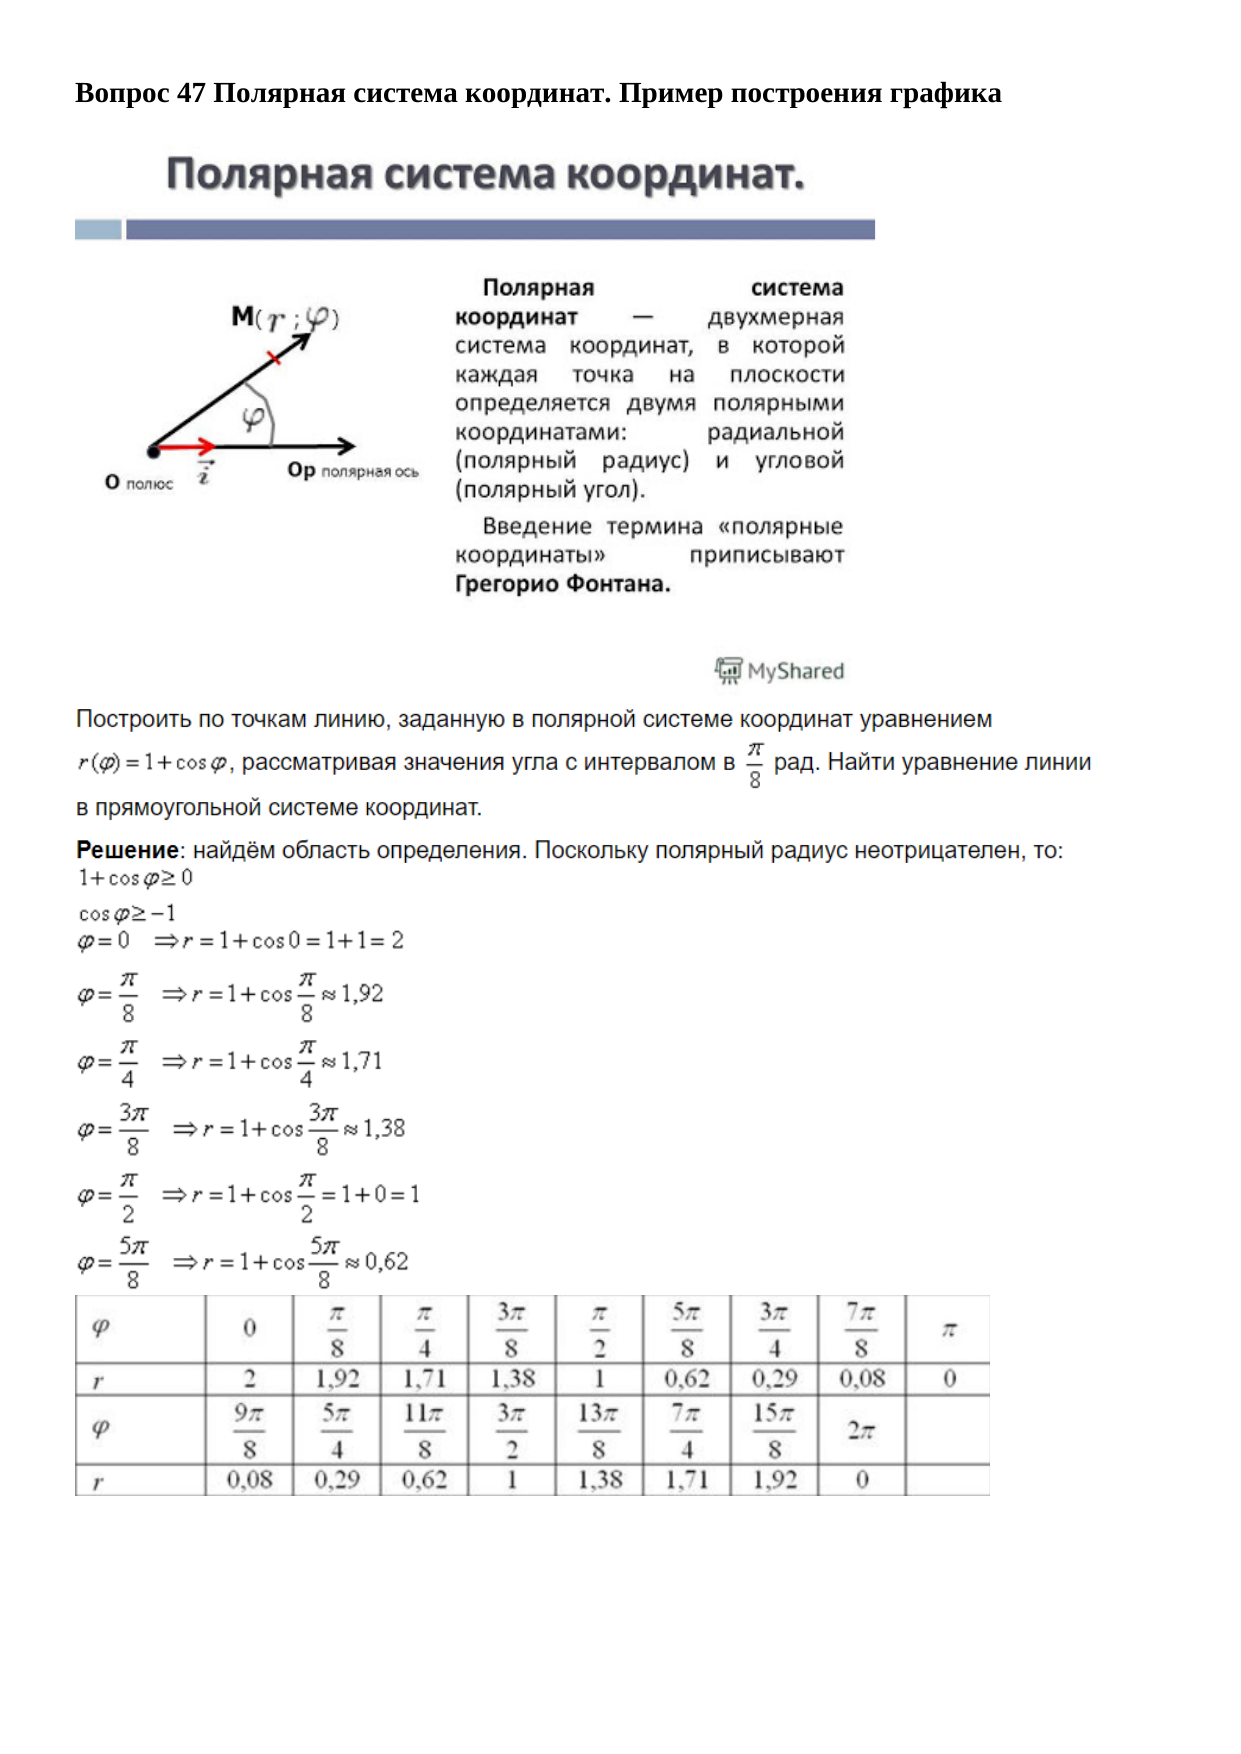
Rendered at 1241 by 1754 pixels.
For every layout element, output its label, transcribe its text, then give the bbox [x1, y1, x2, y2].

text Вопрос 47 Полярная система координат. Пример построения графика [75, 75, 1165, 108]
picture [75, 108, 1109, 1496]
